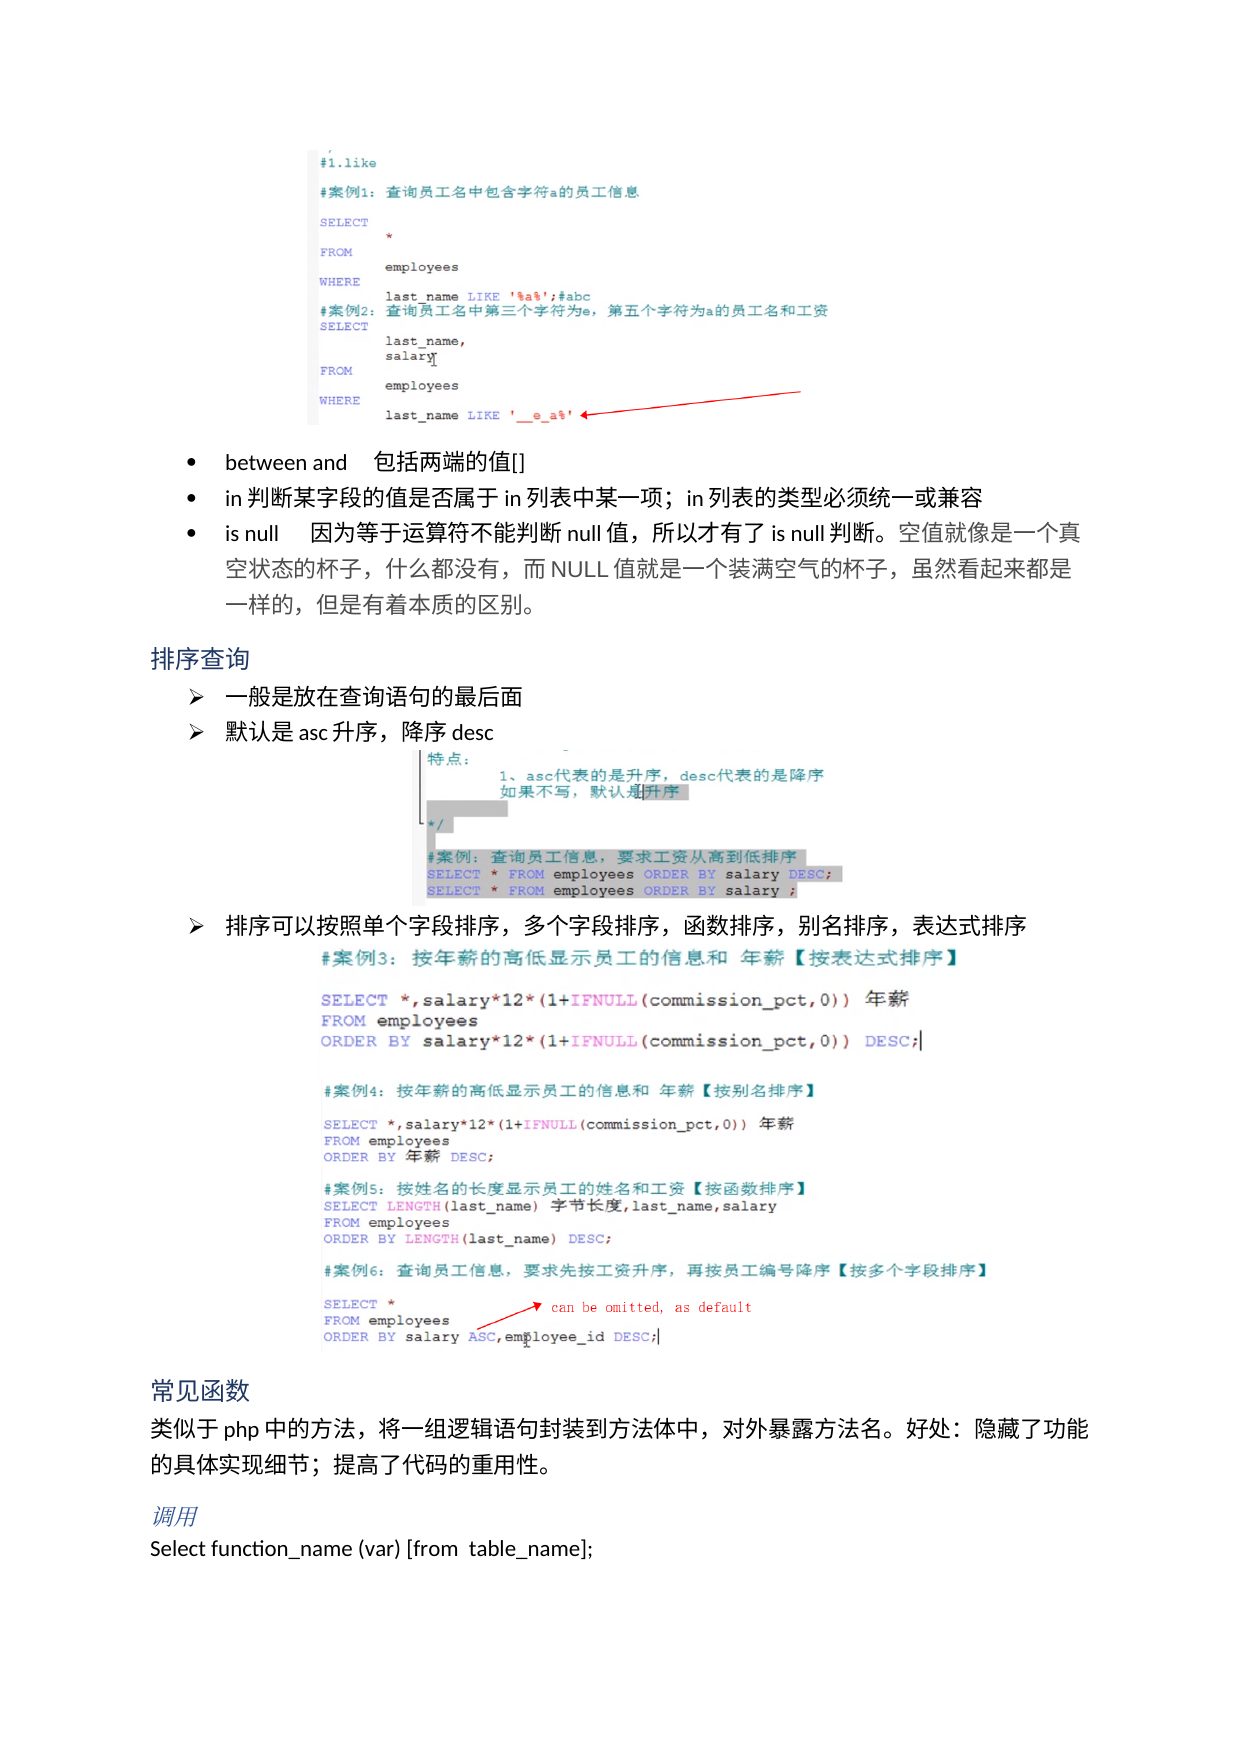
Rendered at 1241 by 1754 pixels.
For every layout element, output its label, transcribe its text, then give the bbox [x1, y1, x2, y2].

list 默认是asc升序，降序desc [187, 714, 1090, 747]
list 一般是放在查询语句的最后面 [187, 678, 1090, 712]
list is null 因为等于运算符不能判断null值，所以才有了is null判断。空值就像是一个真空状态的杯子，什么都没有，而NULL值就是一个装满空气的杯子，虽然看起来都是一样的，但是有着本质的区别。 [187, 515, 1090, 620]
text Select function_name (var) [from table_name]; [150, 1534, 1090, 1563]
subtitle 常见函数 [150, 1372, 1090, 1408]
text 类似于php中的方法，将一组逻辑语句封装到方法体中，对外暴露方法名。好处：隐藏了功能的具体实现细节；提高了代码的重用性。 [150, 1411, 1090, 1480]
subtitle 排序查询 [150, 639, 1090, 676]
list between and 包括两端的值[] [187, 443, 1090, 477]
subtitle 调用 [150, 1499, 1090, 1532]
picture [321, 1080, 995, 1353]
picture [307, 150, 933, 425]
list in 判断某字段的值是否属于in列表中某一项；in列表的类型必须统一或兼容 [187, 479, 1090, 513]
picture [318, 943, 997, 1079]
list 排序可以按照单个字段排序，多个字段排序，函数排序，别名排序，表达式排序 [187, 907, 1090, 941]
picture [412, 750, 903, 906]
